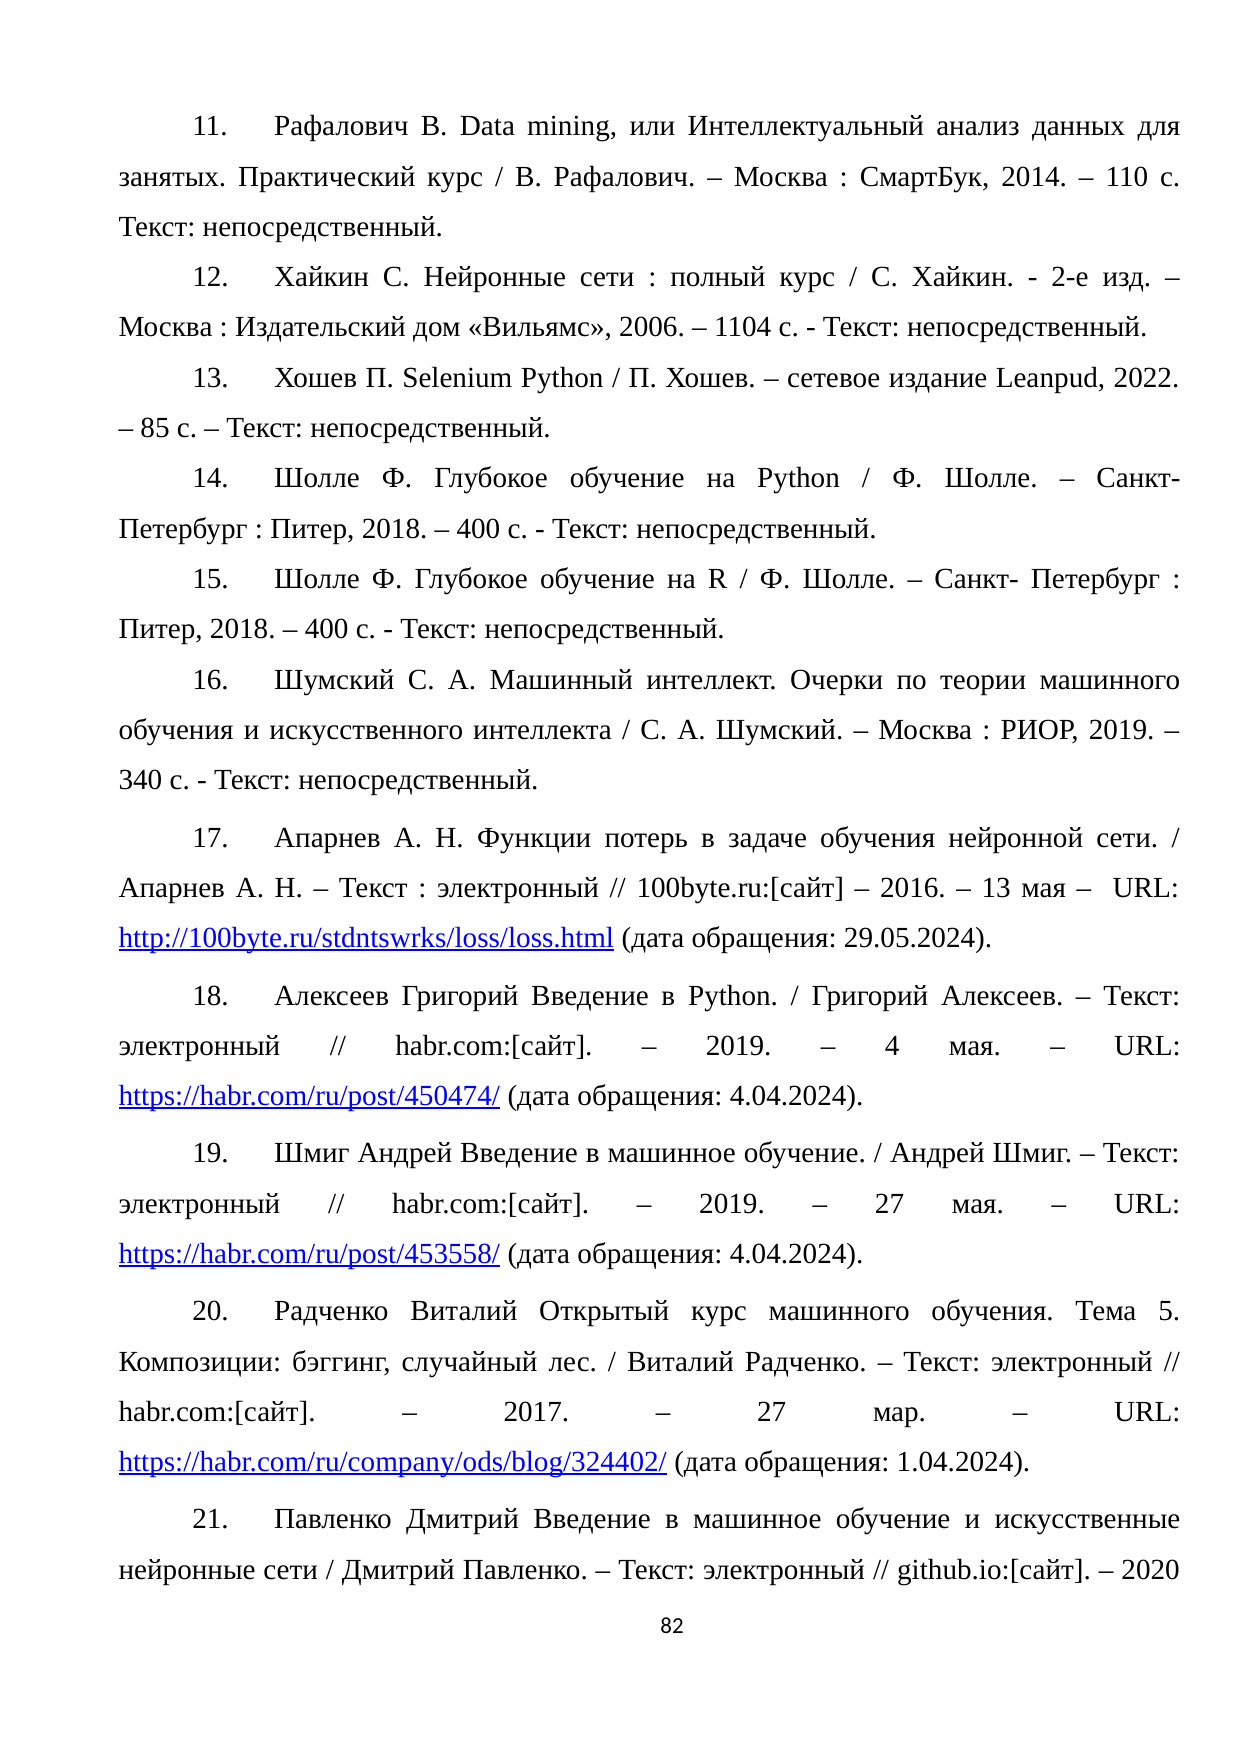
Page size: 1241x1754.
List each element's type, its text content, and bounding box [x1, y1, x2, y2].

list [118, 1502, 1181, 1586]
list Радченко Виталий Открытый курс машинного обучения. Тема 5. Композиции: бэггинг, случайный лес. / Виталий Радченко. – Текст: электронный // habr.com:[сайт]. – 2017. – 27 мар. – URL: https://habr.com/ru/company/ods/blog/324402/ (дата обращения: 1.04.2024). [118, 1293, 1181, 1478]
list Шмиг Андрей Введение в машинное обучение. / Андрей Шмиг. – Текст: электронный // habr.com:[сайт]. – 2019. – 27 мая. – URL: https://habr.com/ru/post/453558/ (дата обращения: 4.04.2024). [118, 1136, 1181, 1270]
list Апарнев А. Н. Функции потерь в задаче обучения нейронной сети. / Апарнев А. Н. – Текст : электронный // 100byte.ru:[сайт] – 2016. – 13 мая – URL: http://100byte.ru/stdntswrks/loss/loss.html (дата обращения: 29.05.2024). [118, 820, 1181, 954]
list Хайкин С. Нейронные сети : полный курс / С. Хайкин. - 2-е изд. – Москва : Издательский дом «Вильямс», 2006. – 1104 с. - Текст: непосредственный. [118, 259, 1181, 343]
list Рафалович В. Data mining, или Интеллектуальный анализ данных для занятых. Практический курс / В. Рафалович. – Москва : СмартБук, 2014. – 110 с. Текст: непосредственный. [118, 108, 1181, 242]
list Шолле Ф. Глубокое обучение на Python / Ф. Шолле. – Санкт- Петербург : Питер, 2018. – 400 с. - Текст: непосредственный. [118, 461, 1181, 544]
list Хошев П. Selenium Python / П. Хошев. – сетевое издание Leanpud, 2022. – 85 с. – Текст: непосредственный. [118, 360, 1181, 444]
list Шолле Ф. Глубокое обучение на R / Ф. Шолле. – Санкт- Петербург : Питер, 2018. – 400 с. - Текст: непосредственный. [118, 561, 1181, 645]
list Алексеев Григорий Введение в Python. / Григорий Алексеев. – Текст: электронный // habr.com:[сайт]. – 2019. – 4 мая. – URL: https://habr.com/ru/post/450474/ (дата обращения: 4.04.2024). [118, 978, 1181, 1112]
list Шумский С. А. Машинный интеллект. Очерки по теории машинного обучения и искусственного интеллекта / C. А. Шумский. – Москва : РИОР, 2019. – 340 с. - Текст: непосредственный. [118, 662, 1181, 796]
